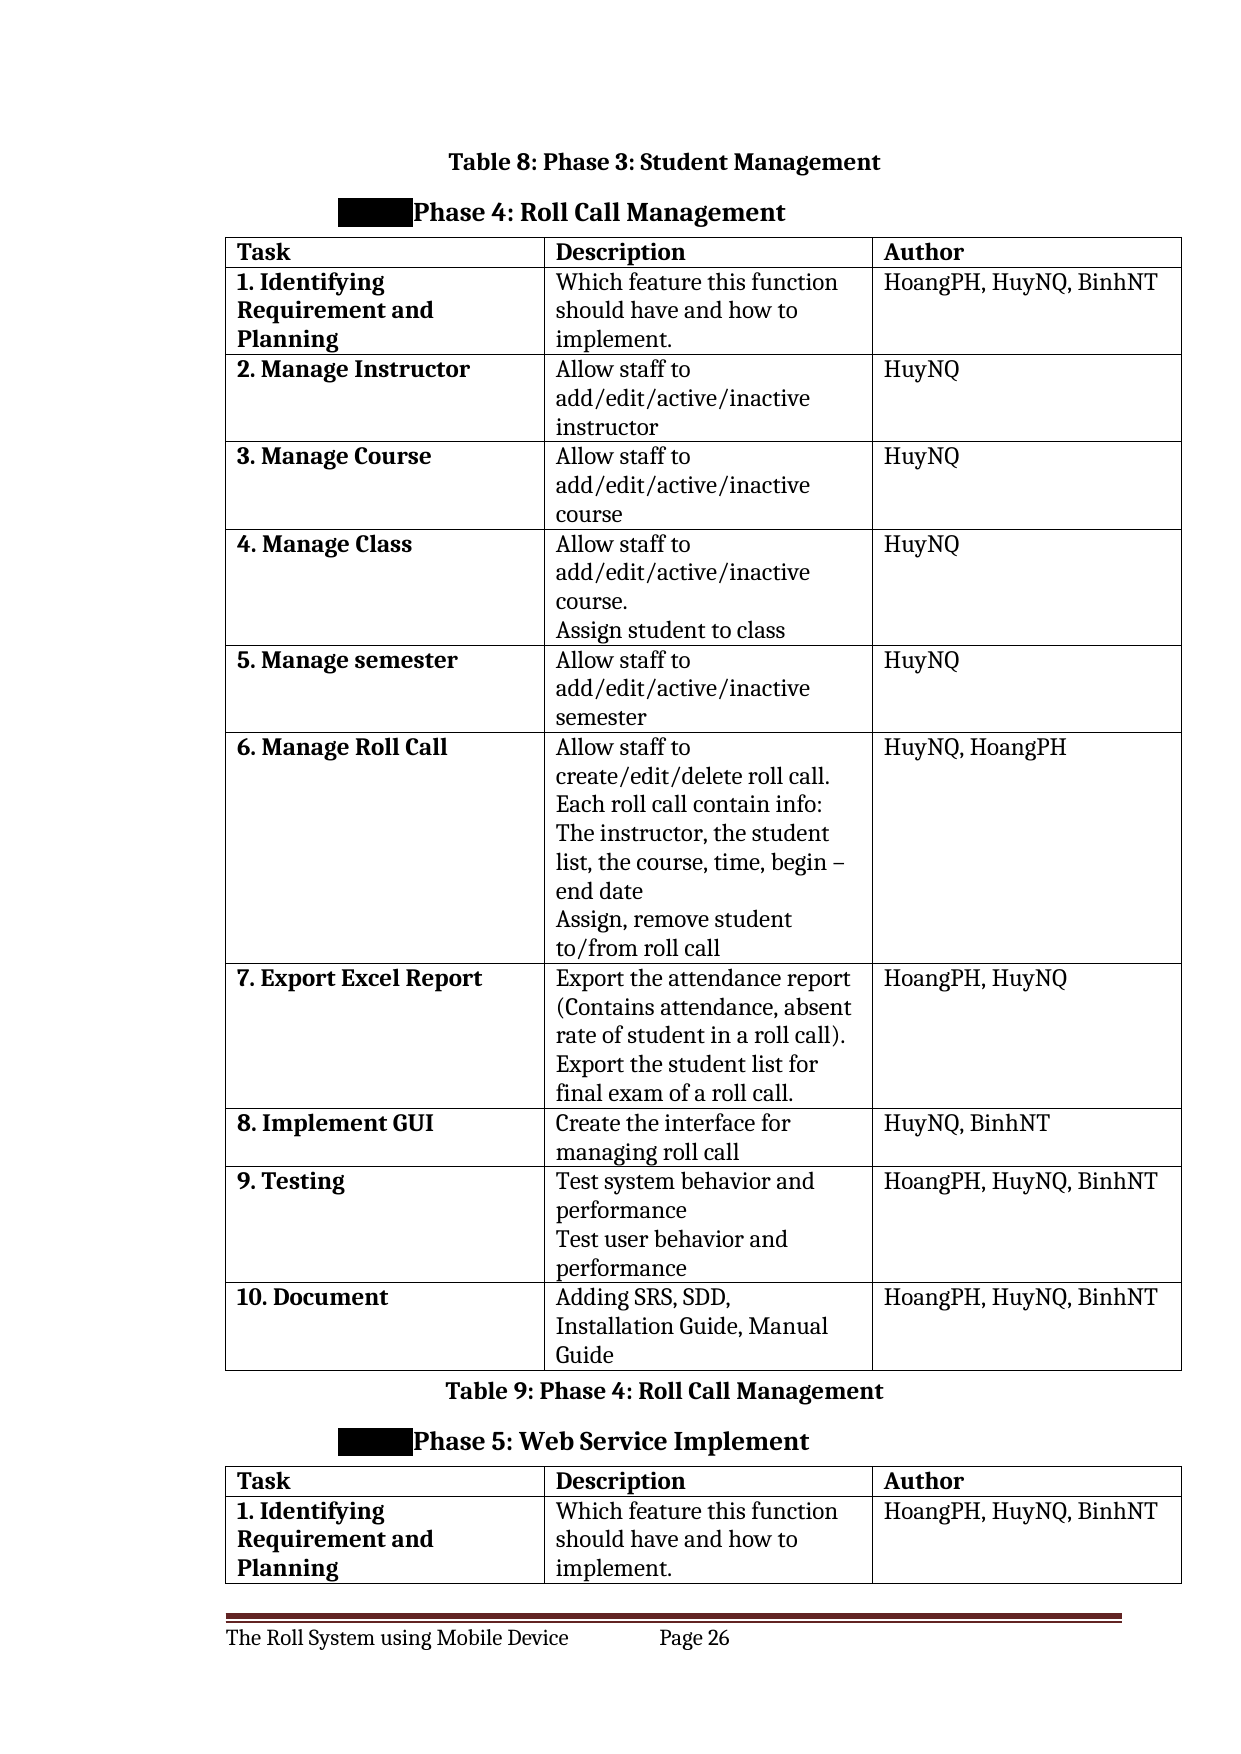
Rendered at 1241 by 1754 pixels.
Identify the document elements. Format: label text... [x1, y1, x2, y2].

table_header Author [873, 1467, 1181, 1496]
table_cell HoangPH, HuyNQ, BinhNT [873, 1497, 1181, 1583]
table_cell HoangPH, HuyNQ, BinhNT [873, 1283, 1181, 1369]
table_cell 10. Document [226, 1283, 544, 1369]
table_header Description [545, 238, 872, 267]
table_cell 9. Testing [226, 1167, 544, 1282]
table_cell Allow staff to add/edit/active/inactive instructor [545, 355, 872, 441]
table_cell Create the interface for managing roll call [545, 1109, 872, 1166]
table_cell HoangPH, HuyNQ [873, 964, 1181, 1108]
table_cell Allow staff to add/edit/active/inactive semester [545, 646, 872, 732]
table_cell Which feature this function should have and how to implement. [545, 1497, 872, 1583]
table_header Author [873, 238, 1181, 267]
table_cell HuyNQ, HoangPH [873, 733, 1181, 963]
table_header Task [226, 238, 544, 267]
text Table 8: Phase 3: Student Management [207, 148, 1122, 176]
table_cell 1. Identifying Requirement and Planning [226, 1497, 544, 1583]
table_cell HuyNQ, BinhNT [873, 1109, 1181, 1166]
table_cell HuyNQ [873, 530, 1181, 644]
table_header Description [545, 1467, 872, 1496]
table_cell 1. Identifying Requirement and Planning [226, 268, 544, 354]
table_cell Which feature this function should have and how to implement. [545, 268, 872, 354]
table_cell Test system behavior and performance Test user behavior and performance [545, 1167, 872, 1282]
table_cell 3. Manage Course [226, 442, 544, 528]
table_cell Allow staff to add/edit/active/inactive course. Assign student to class [545, 530, 872, 644]
table_cell HuyNQ [873, 646, 1181, 732]
table_header Task [226, 1467, 544, 1496]
table_cell HuyNQ [873, 442, 1181, 528]
text Table 9: Phase 4: Roll Call Management [207, 1377, 1122, 1406]
table_cell Export the attendance report (Contains attendance, absent rate of student in a roll call). Export the student list for final exam of a roll call. [545, 964, 872, 1108]
table_cell 8. Implement GUI [226, 1109, 544, 1166]
table_cell HuyNQ [873, 355, 1181, 441]
table_cell Allow staff to add/edit/active/inactive course [545, 442, 872, 528]
subtitle Phase 4: Roll Call Management [338, 197, 1122, 228]
table_cell 5. Manage semester [226, 646, 544, 732]
subtitle Phase 5: Web Service Implement [338, 1426, 1122, 1457]
table_cell Adding SRS, SDD, Installation Guide, Manual Guide [545, 1283, 872, 1369]
table_cell 4. Manage Class [226, 530, 544, 644]
table_cell 6. Manage Roll Call [226, 733, 544, 963]
table_cell HoangPH, HuyNQ, BinhNT [873, 1167, 1181, 1282]
table_cell 7. Export Excel Report [226, 964, 544, 1108]
table_cell 2. Manage Instructor [226, 355, 544, 441]
table_cell Allow staff to create/edit/delete roll call. Each roll call contain info: The instructor, the student list, the course, time, begin – end date Assign, remove student to/from roll call [545, 733, 872, 963]
table_cell HoangPH, HuyNQ, BinhNT [873, 268, 1181, 354]
